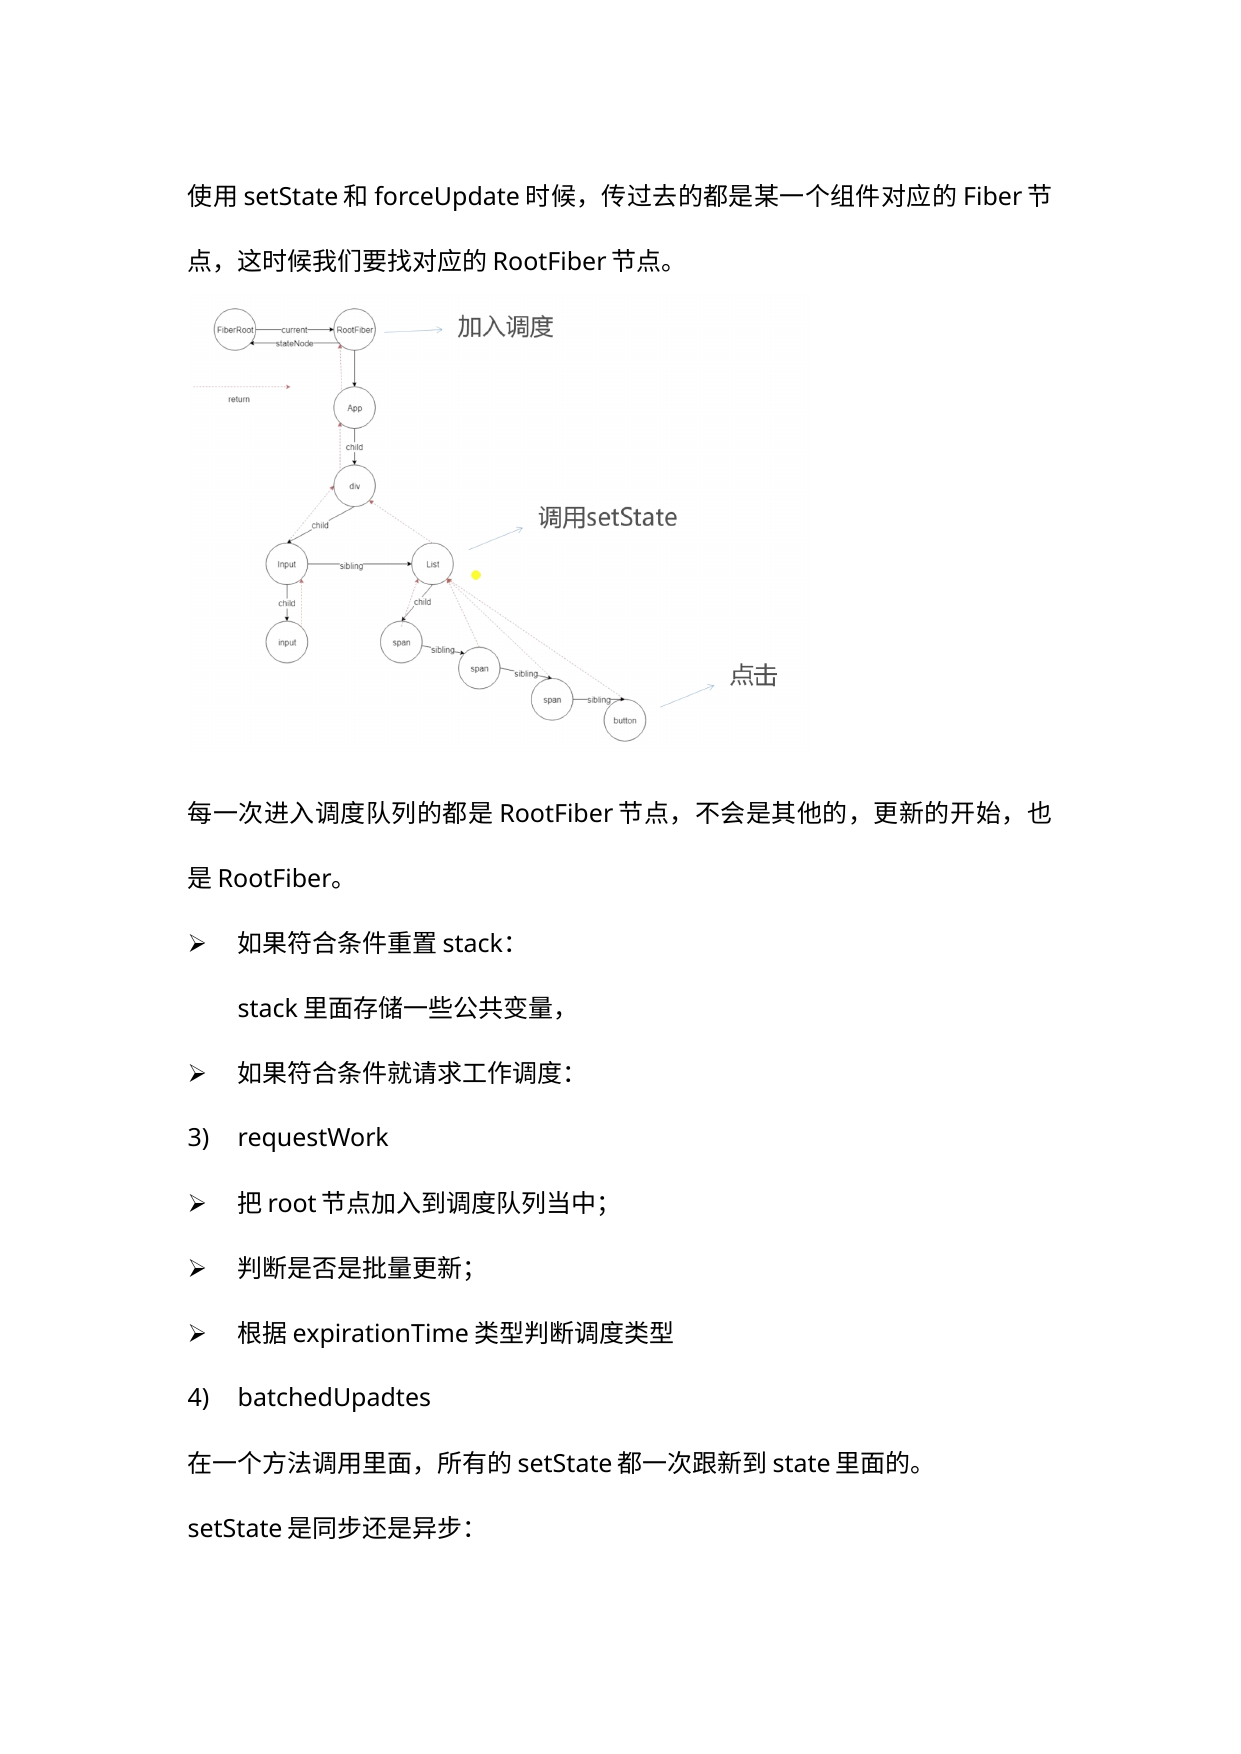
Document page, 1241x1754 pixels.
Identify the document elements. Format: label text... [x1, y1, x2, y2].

text setState是同步还是异步： [187, 1494, 1053, 1559]
list batchedUpadtes [187, 1364, 1053, 1429]
picture [187, 292, 811, 752]
list 如果符合条件重置stack： [187, 909, 1053, 974]
list 如果符合条件就请求工作调度： [187, 1039, 1053, 1104]
list stack里面存储一些公共变量， [237, 974, 1053, 1039]
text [187, 162, 1053, 292]
text 每一次进入调度队列的都是RootFiber节点，不会是其他的，更新的开始，也是RootFiber。 [187, 779, 1053, 909]
list 判断是否是批量更新； [187, 1234, 1053, 1299]
text 在一个方法调用里面，所有的setState都一次跟新到state里面的。 [187, 1429, 1053, 1494]
list 把root节点加入到调度队列当中； [187, 1169, 1053, 1234]
list 根据expirationTime类型判断调度类型 [187, 1299, 1053, 1364]
list requestWork [187, 1104, 1053, 1169]
